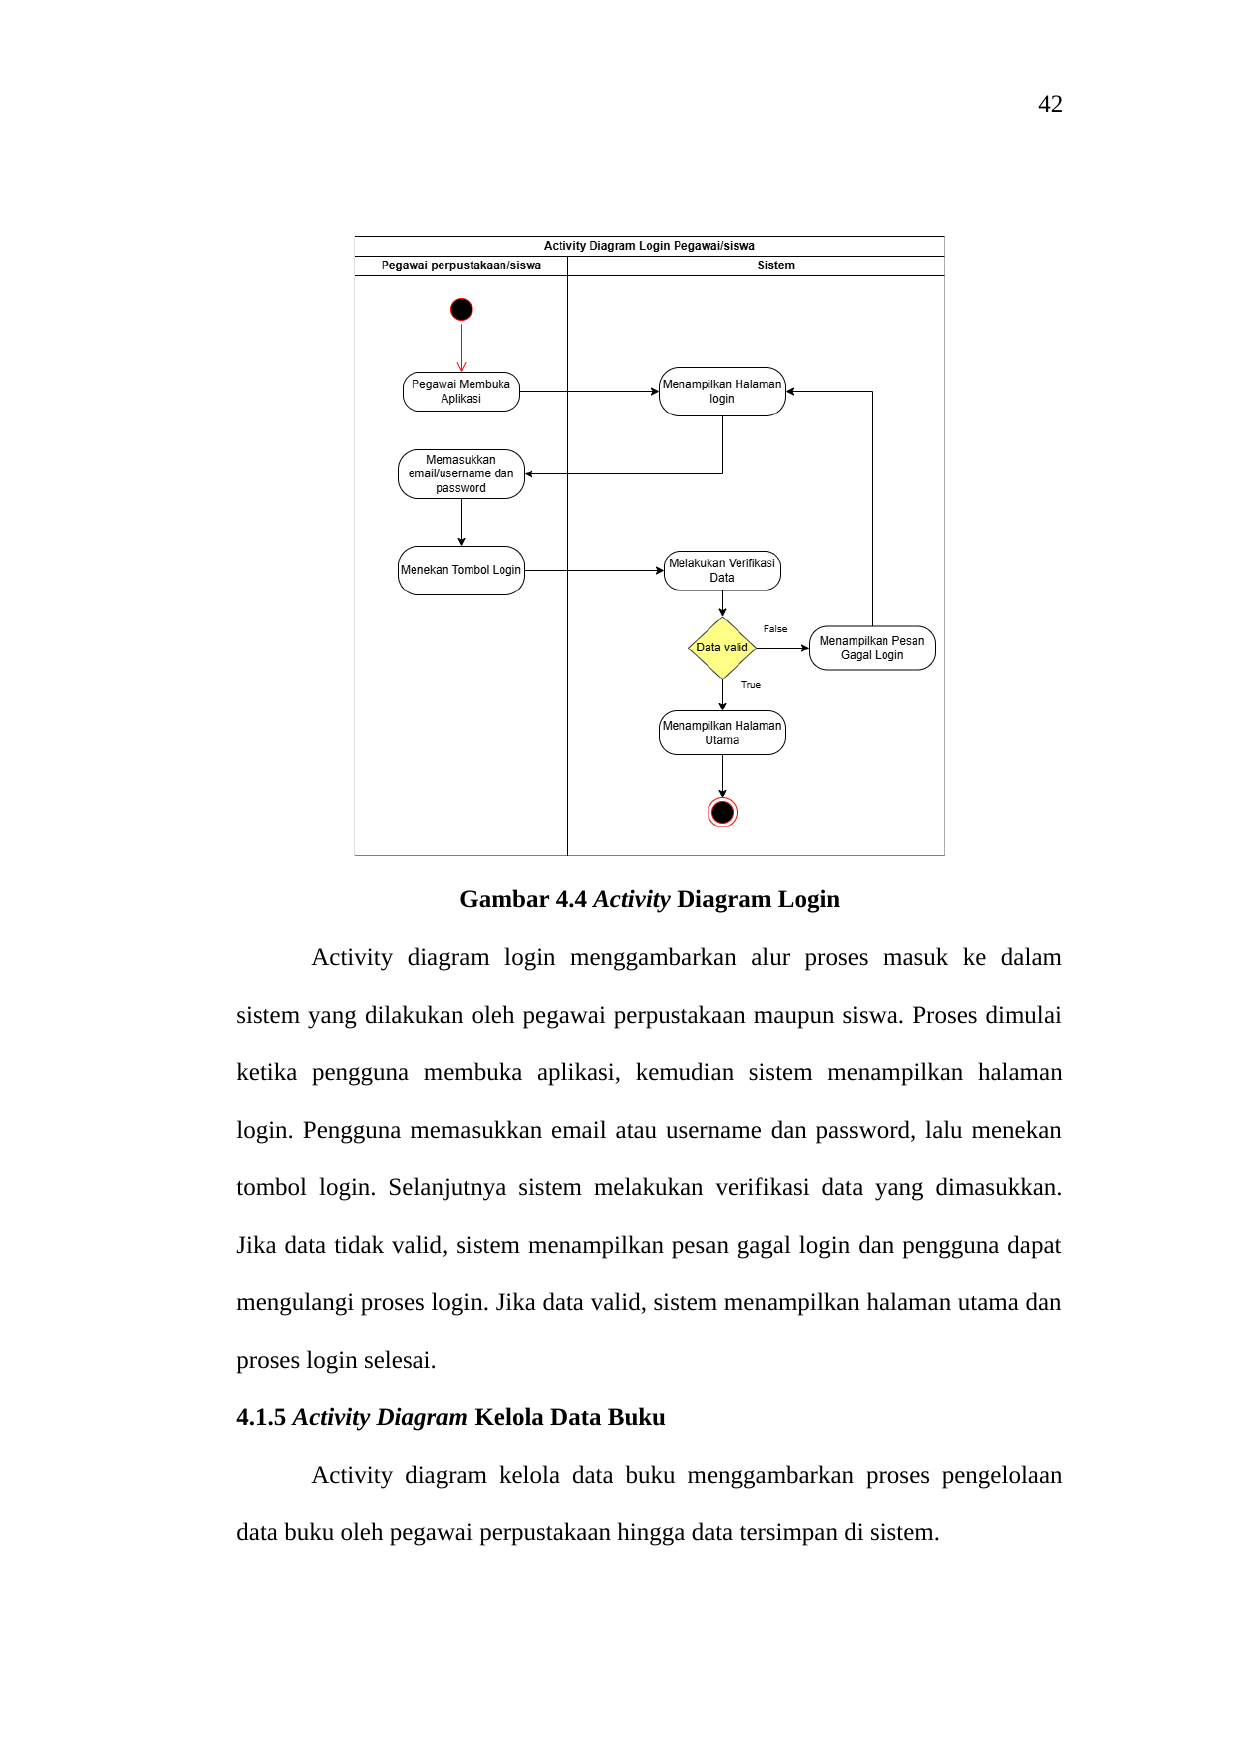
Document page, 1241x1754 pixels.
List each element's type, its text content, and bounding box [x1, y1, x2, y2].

text 4.1.5 Activity Diagram Kelola Data Buku [236, 1402, 1063, 1431]
text Activity diagram kelola data buku menggambarkan proses pengelolaan data buku oleh pegawai perpustakaan hingga data tersimpan di sistem. [236, 1460, 1063, 1546]
picture [354, 236, 945, 856]
text Activity diagram login menggambarkan alur proses masuk ke dalam sistem yang dilakukan oleh pegawai perpustakaan maupun siswa. Proses dimulai ketika pengguna membuka aplikasi, kemudian sistem menampilkan halaman login. Pengguna memasukkan email atau username dan password, lalu menekan tombol login. Selanjutnya sistem melakukan verifikasi data yang dimasukkan. Jika data tidak valid, sistem menampilkan pesan gagal login dan pengguna dapat mengulangi proses login. Jika data valid, sistem menampilkan halaman utama dan proses login selesai. [236, 942, 1063, 1374]
text Gambar 4.4 Activity Diagram Login [236, 884, 1063, 913]
